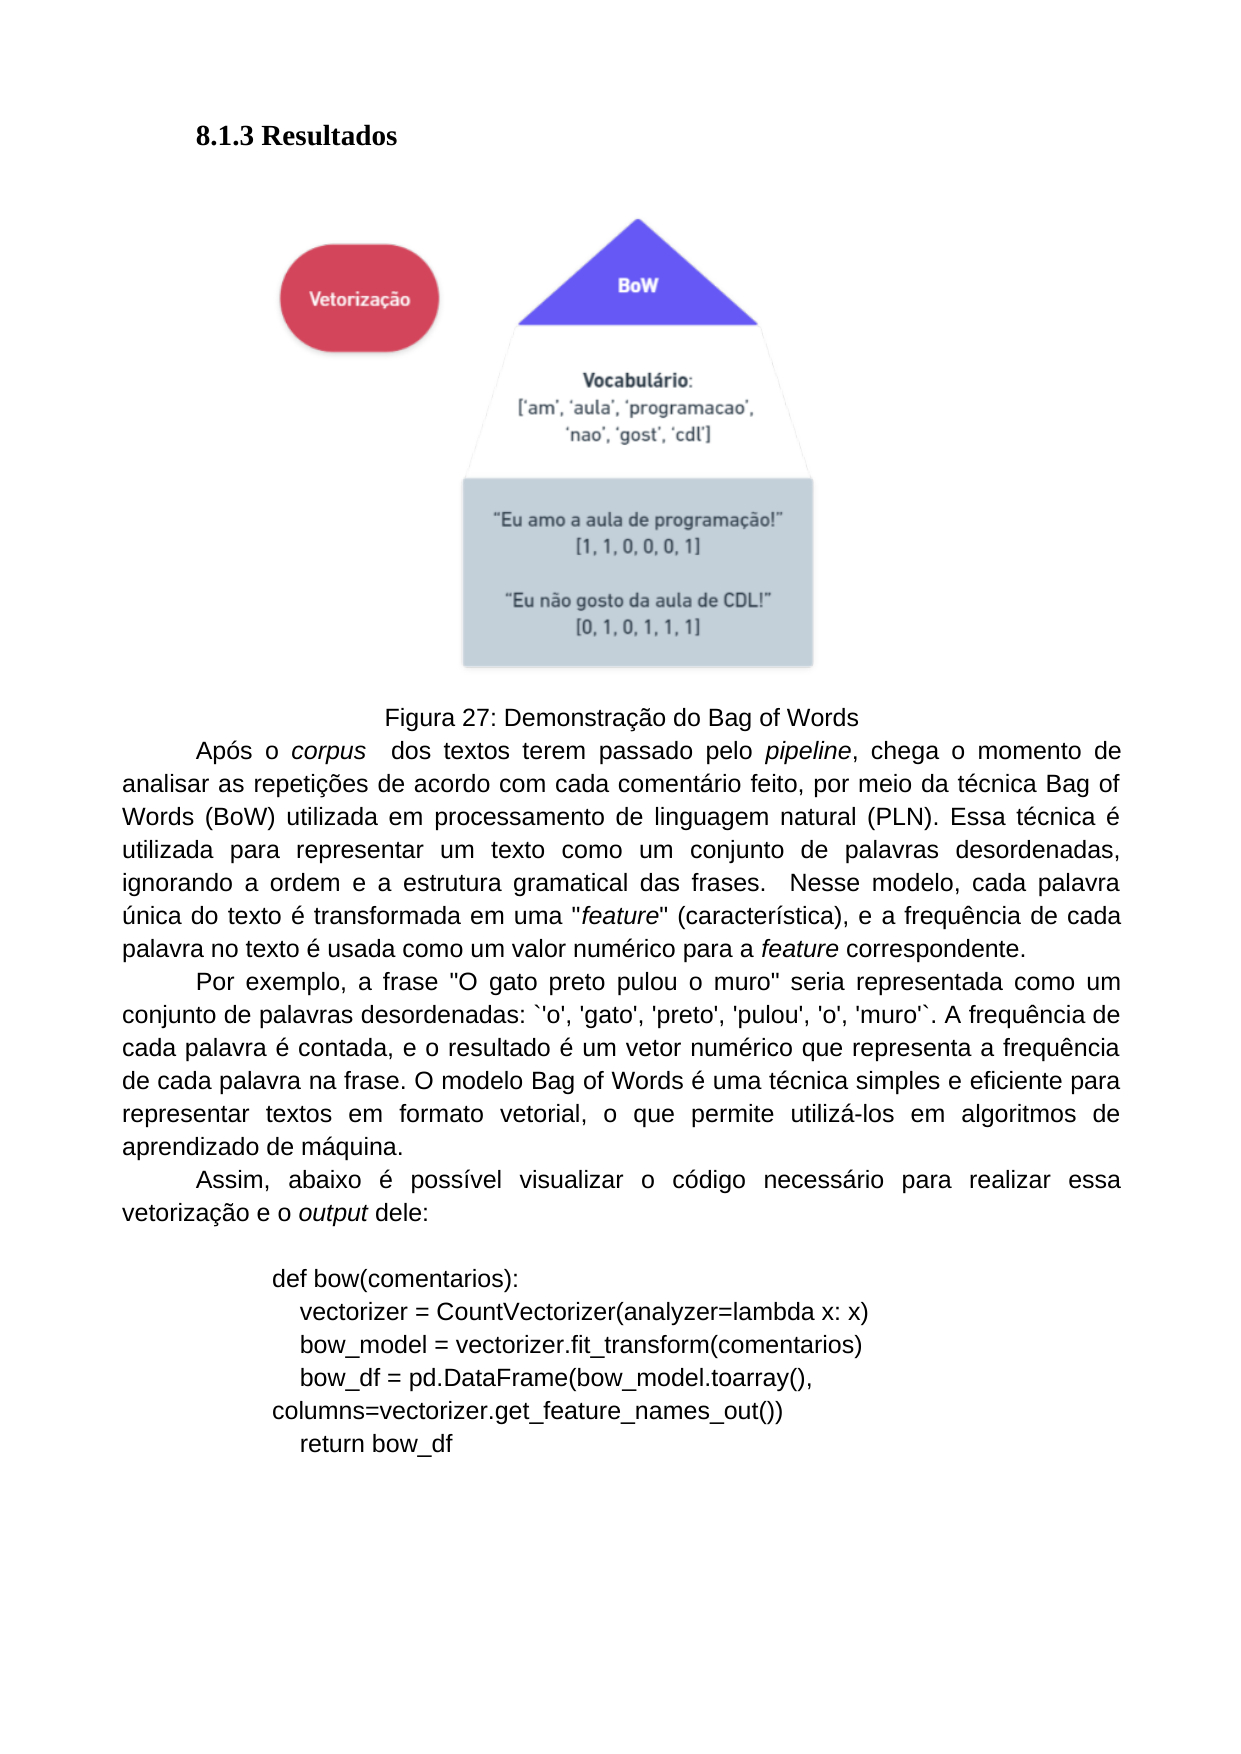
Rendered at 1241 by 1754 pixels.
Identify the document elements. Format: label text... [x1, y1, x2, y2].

text Por exemplo, a frase "O gato preto pulou o muro" seria representada como um conjunto de palavras desordenadas: `'o', 'gato', 'preto', 'pulou', 'o', 'muro'`. A frequência de cada palavra é contada, e o resultado é um vetor numérico que representa a frequência de cada palavra na frase. O modelo Bag of Words é uma técnica simples e eficiente para representar textos em formato vetorial, o que permite utilizá-los em algoritmos de aprendizado de máquina. [122, 967, 1122, 1161]
subtitle 8.1.3 Resultados [122, 118, 1122, 152]
text Assim, abaixo é possível visualizar o código necessário para realizar essa vetorização e o output dele: [122, 1165, 1122, 1227]
text def bow(comentarios): [272, 1264, 1122, 1293]
text vectorizer = CountVectorizer(analyzer=lambda x: x) [272, 1297, 1122, 1326]
picture [121, 212, 1122, 682]
text return bow_df [272, 1429, 1122, 1458]
text Figura 27: Demonstração do Bag of Words [122, 703, 1122, 732]
text Após o corpus dos textos terem passado pelo pipeline, chega o momento de analisar as repetições de acordo com cada comentário feito, por meio da técnica Bag of Words (BoW) utilizada em processamento de linguagem natural (PLN). Essa técnica é utilizada para representar um texto como um conjunto de palavras desordenadas, ignorando a ordem e a estrutura gramatical das frases. Nesse modelo, cada palavra única do texto é transformada em uma "feature" (característica), e a frequência de cada palavra no texto é usada como um valor numérico para a feature correspondente. [122, 736, 1122, 963]
text bow_df = pd.DataFrame(bow_model.toarray(), columns=vectorizer.get_feature_names_out()) [272, 1363, 1122, 1425]
text bow_model = vectorizer.fit_transform(comentarios) [272, 1330, 1122, 1359]
